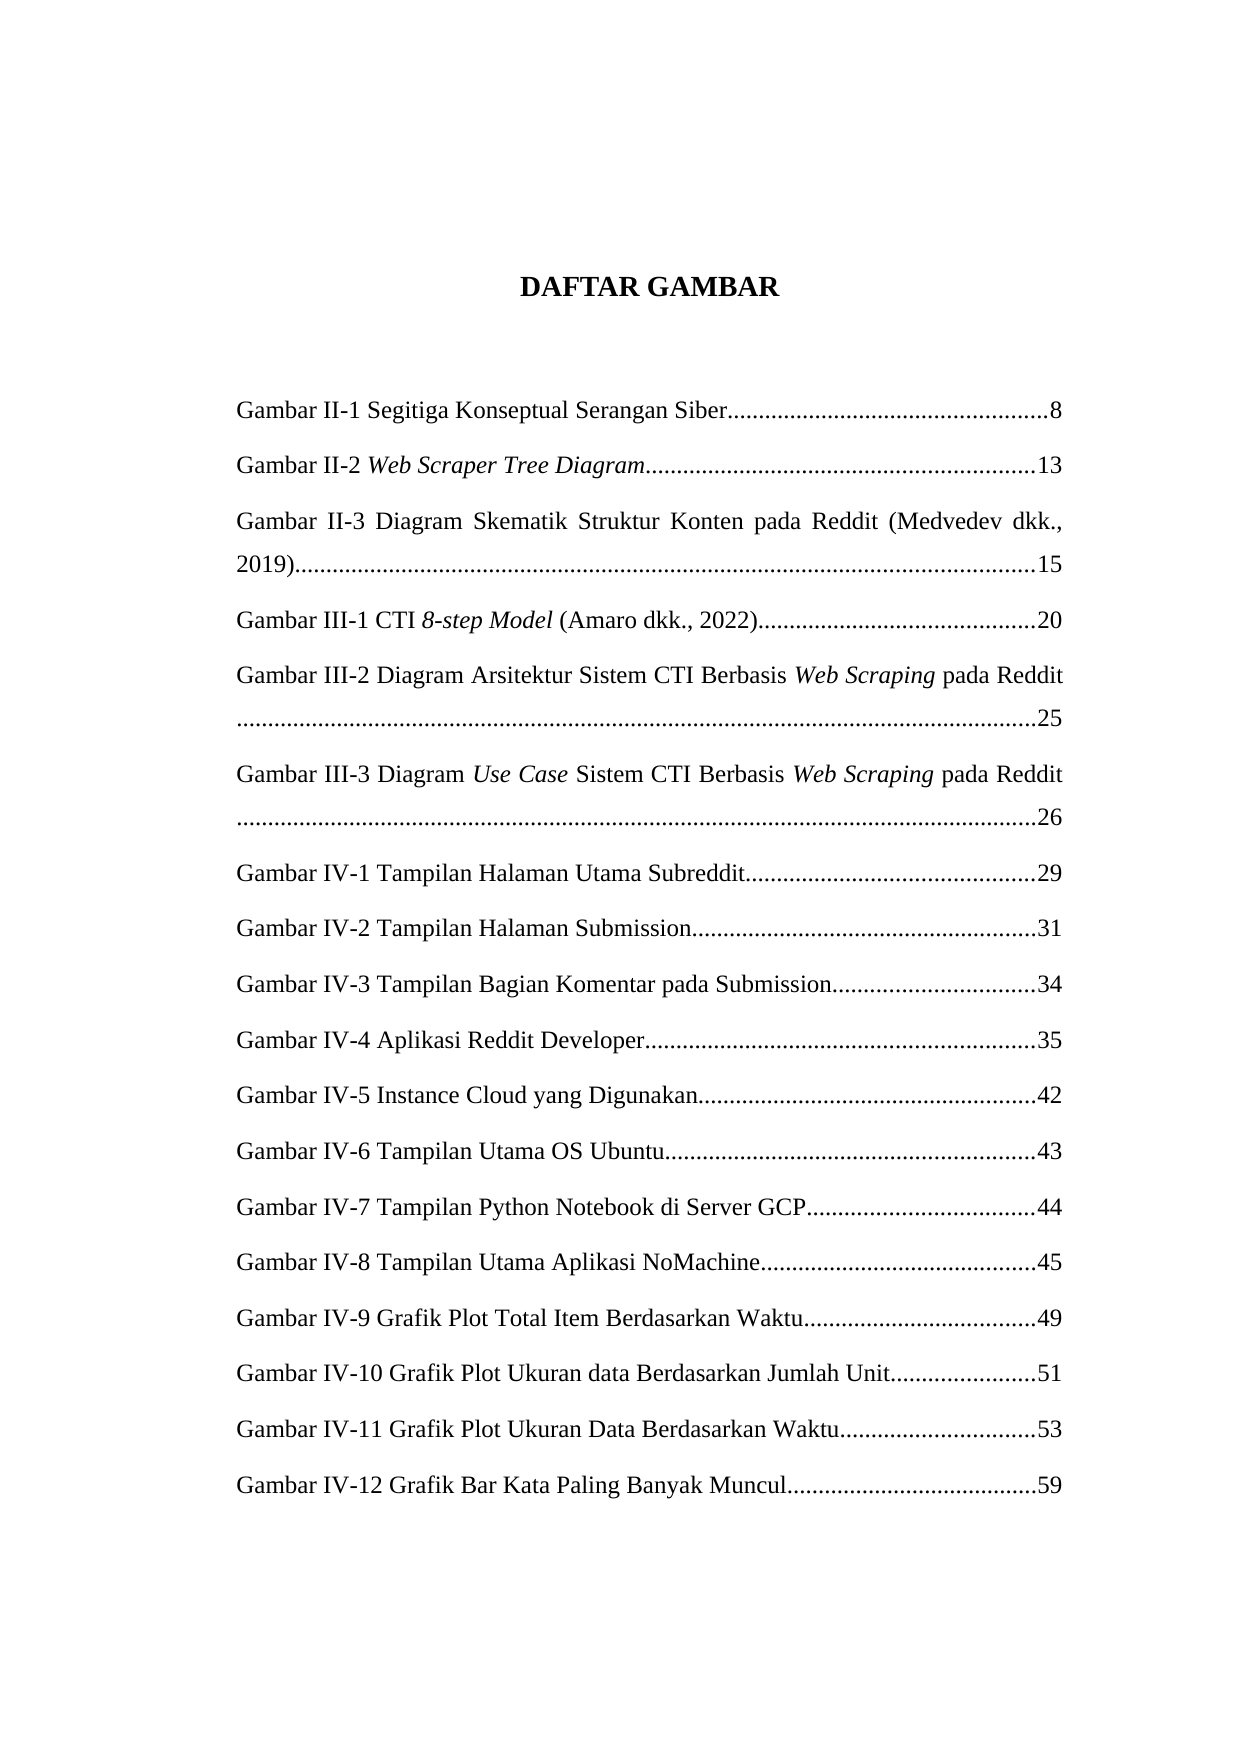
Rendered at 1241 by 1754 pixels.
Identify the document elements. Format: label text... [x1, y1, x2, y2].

text Gambar IV-5 Instance Cloud yang Digunakan 42 [236, 1080, 1063, 1109]
text Gambar II-3 Diagram Skematik Struktur Konten pada Reddit (Medvedev dkk., 2019) 15 [236, 506, 1063, 578]
text Gambar IV-8 Tampilan Utama Aplikasi NoMachine 45 [236, 1247, 1063, 1276]
text Gambar II-2 Web Scraper Tree Diagram 13 [236, 450, 1063, 479]
text Gambar IV-3 Tampilan Bagian Komentar pada Submission 34 [236, 969, 1063, 998]
text Gambar III-2 Diagram Arsitektur Sistem CTI Berbasis Web Scraping pada Reddit 25 [236, 660, 1063, 732]
text Gambar IV-12 Grafik Bar Kata Paling Banyak Muncul 59 [236, 1470, 1063, 1498]
text Gambar IV-11 Grafik Plot Ukuran Data Berdasarkan Waktu 53 [236, 1414, 1063, 1443]
text Gambar IV-4 Aplikasi Reddit Developer 35 [236, 1025, 1063, 1053]
text Gambar IV-9 Grafik Plot Total Item Berdasarkan Waktu 49 [236, 1303, 1063, 1332]
text Gambar IV-10 Grafik Plot Ukuran data Berdasarkan Jumlah Unit 51 [236, 1358, 1063, 1387]
text Gambar IV-2 Tampilan Halaman Submission 31 [236, 913, 1063, 942]
text Gambar III-3 Diagram Use Case Sistem CTI Berbasis Web Scraping pada Reddit 26 [236, 759, 1063, 831]
text Gambar II-1 Segitiga Konseptual Serangan Siber 8 [236, 395, 1063, 423]
text Gambar III-1 CTI 8-step Model (Amaro dkk., 2022) 20 [236, 605, 1063, 633]
text Gambar IV-6 Tampilan Utama OS Ubuntu 43 [236, 1136, 1063, 1165]
text Gambar IV-1 Tampilan Halaman Utama Subreddit 29 [236, 858, 1063, 887]
text Gambar IV-7 Tampilan Python Notebook di Server GCP 44 [236, 1192, 1063, 1220]
title DAFTAR GAMBAR [236, 269, 1063, 303]
